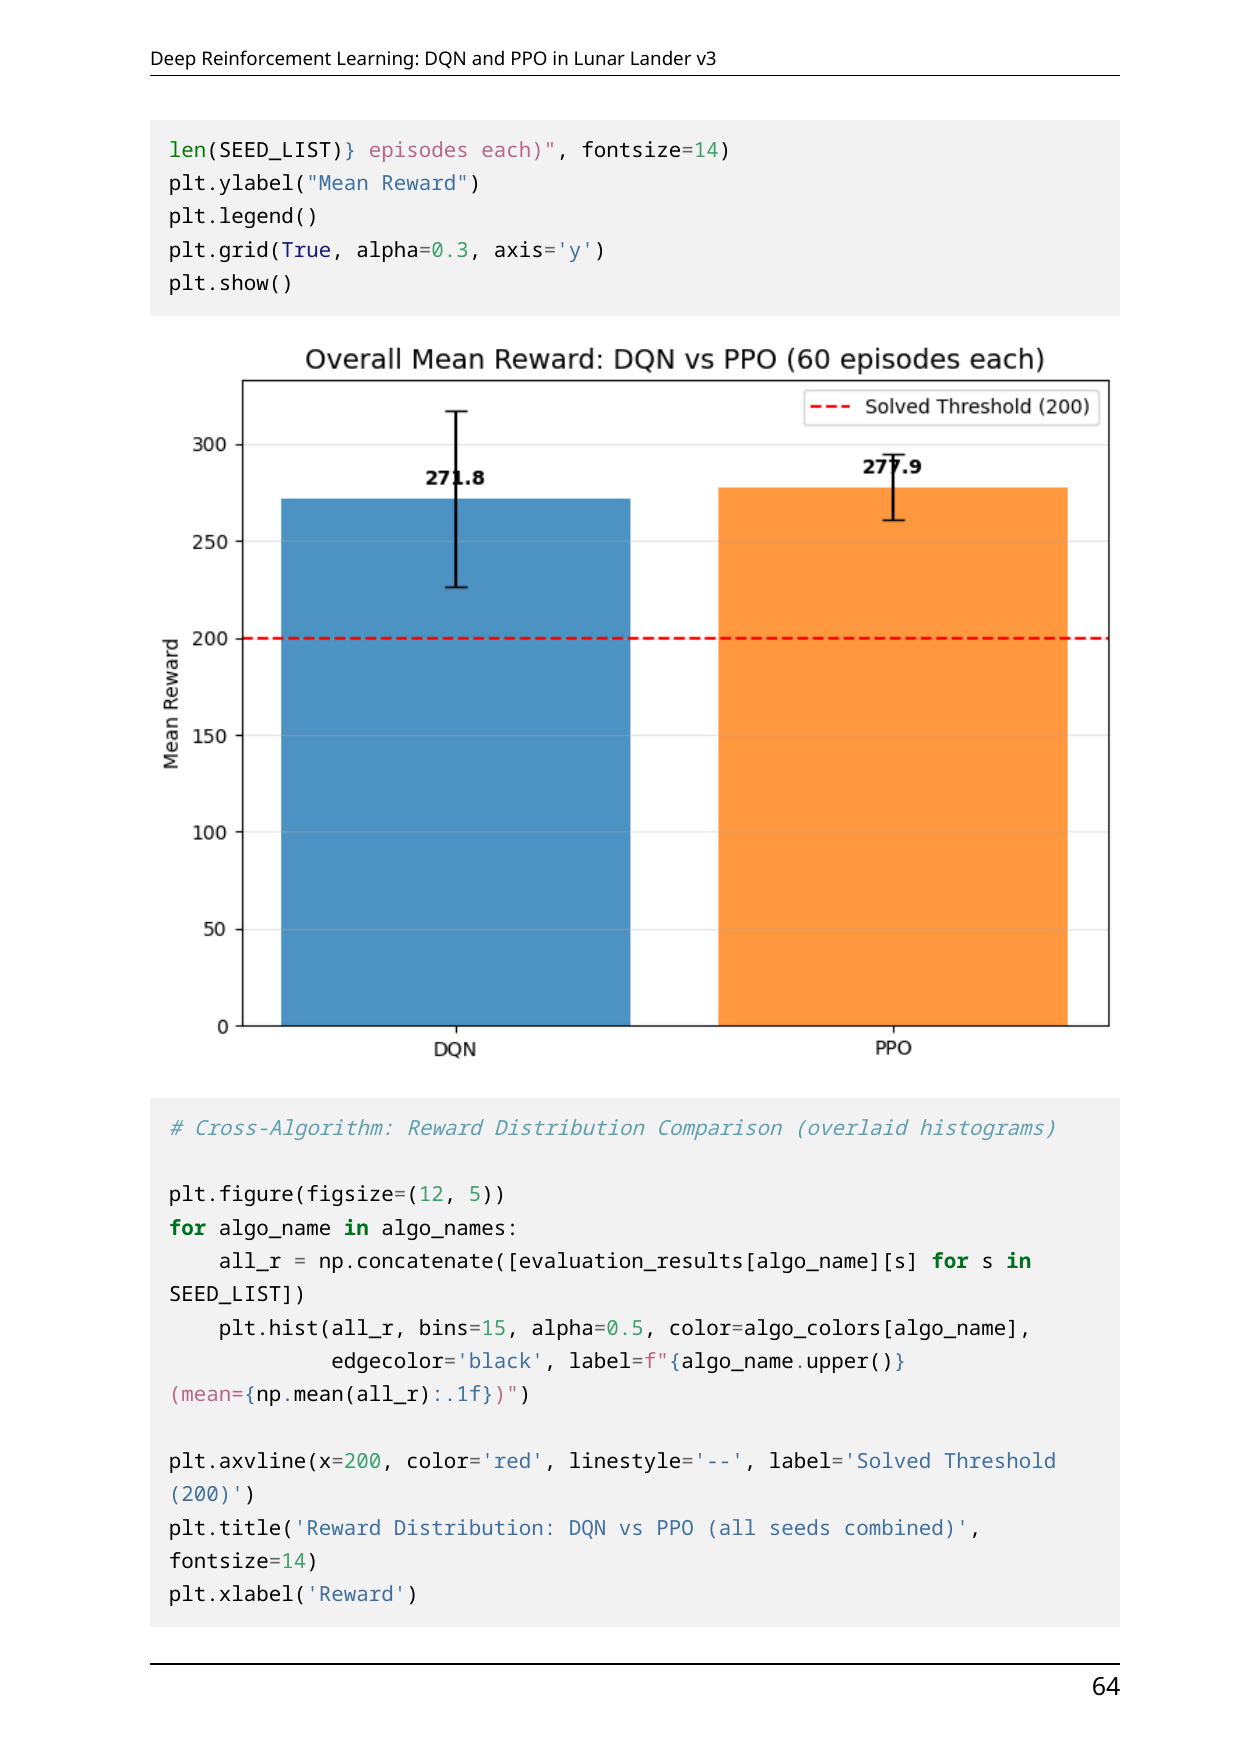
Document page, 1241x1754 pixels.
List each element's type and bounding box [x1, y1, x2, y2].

text [150, 1098, 1120, 1627]
picture [150, 334, 1121, 1073]
text [150, 120, 1120, 316]
